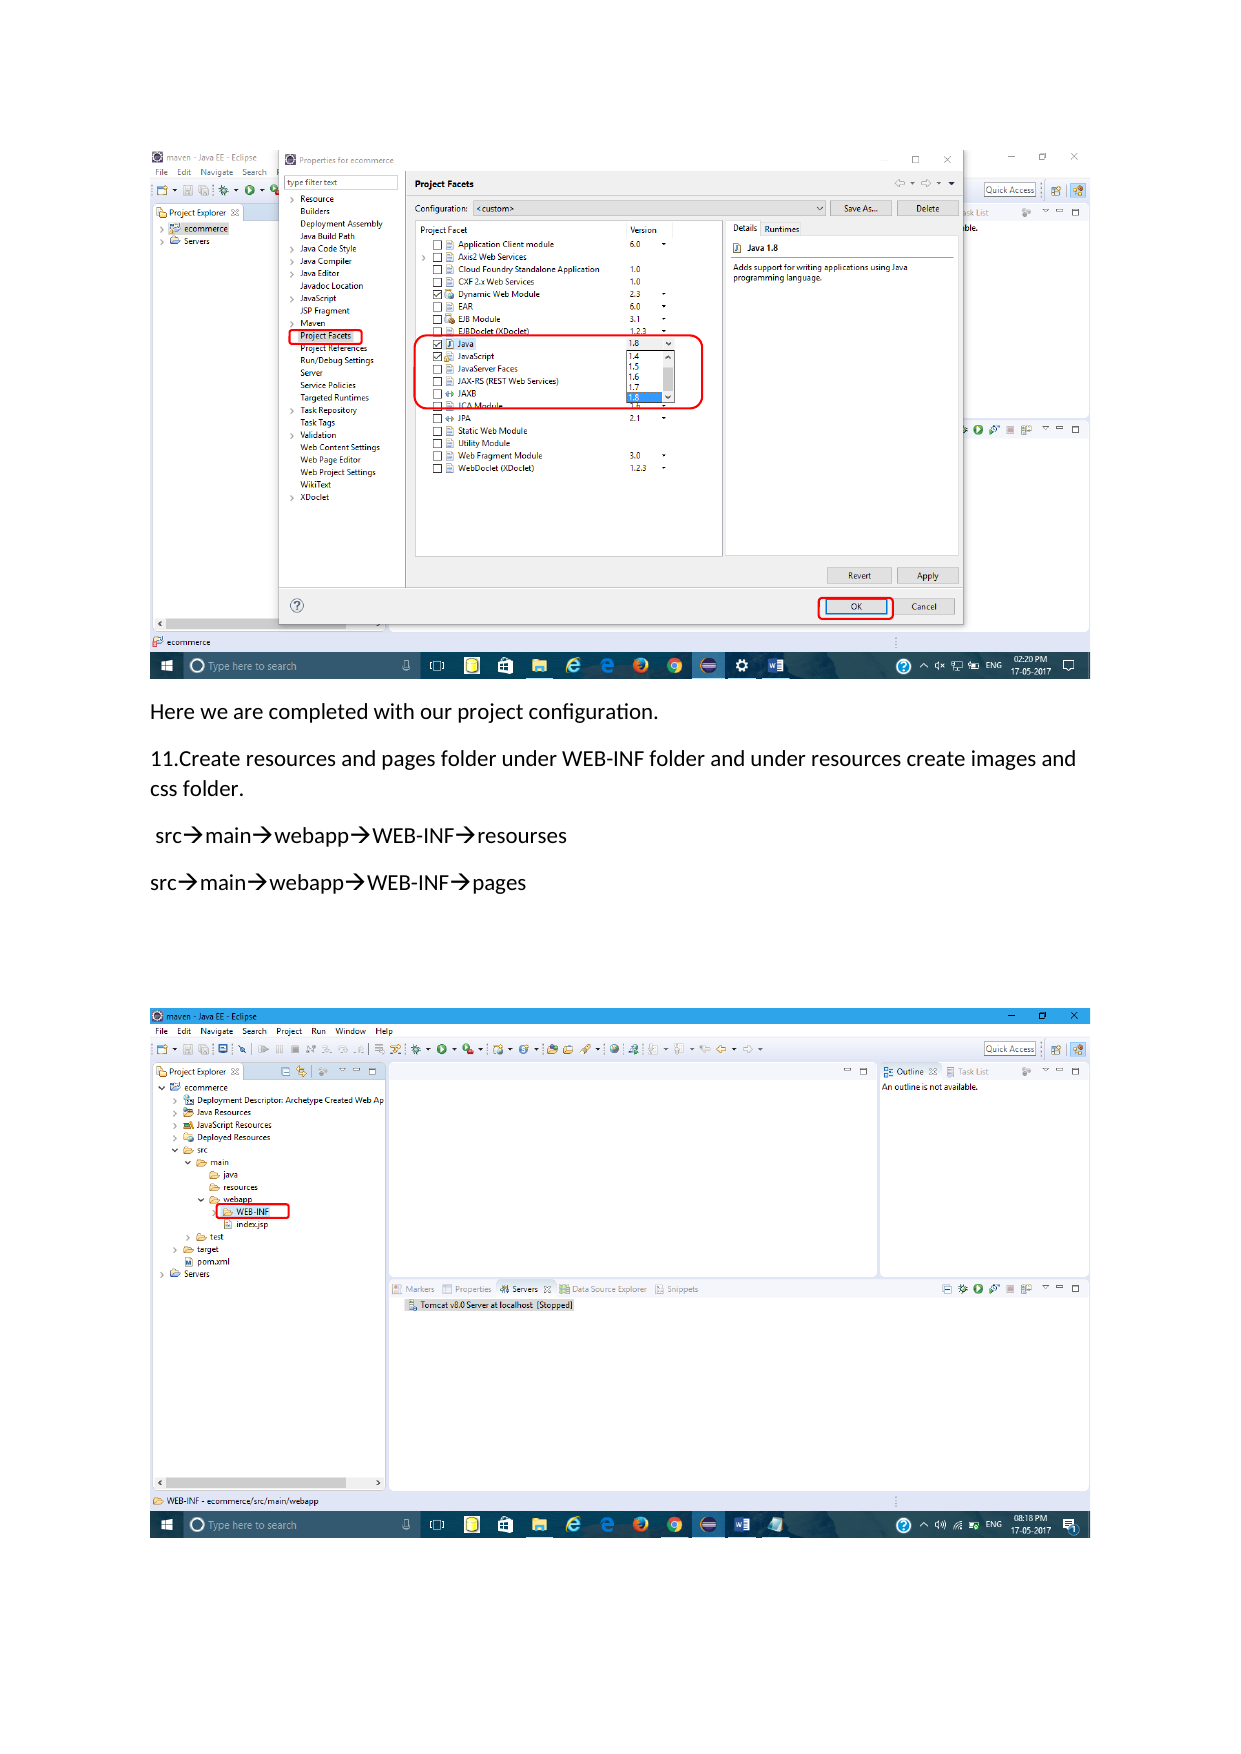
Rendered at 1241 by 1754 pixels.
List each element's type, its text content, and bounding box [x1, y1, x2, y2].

picture [465, 658, 479, 673]
text Here we are completed with our project configuration. [150, 697, 1090, 726]
picture [533, 1519, 546, 1530]
picture [150, 150, 1091, 679]
text srcmainwebappWEB-INFresourses [150, 821, 1090, 849]
picture [499, 1518, 512, 1532]
text srcmainwebappWEB-INFpages [150, 868, 1090, 896]
picture [499, 659, 512, 673]
picture [465, 1517, 479, 1532]
text 11.Create resources and pages folder under WEB-INF folder and under resources create images and css folder. [150, 744, 1090, 803]
picture [150, 1008, 1091, 1538]
picture [533, 660, 546, 671]
